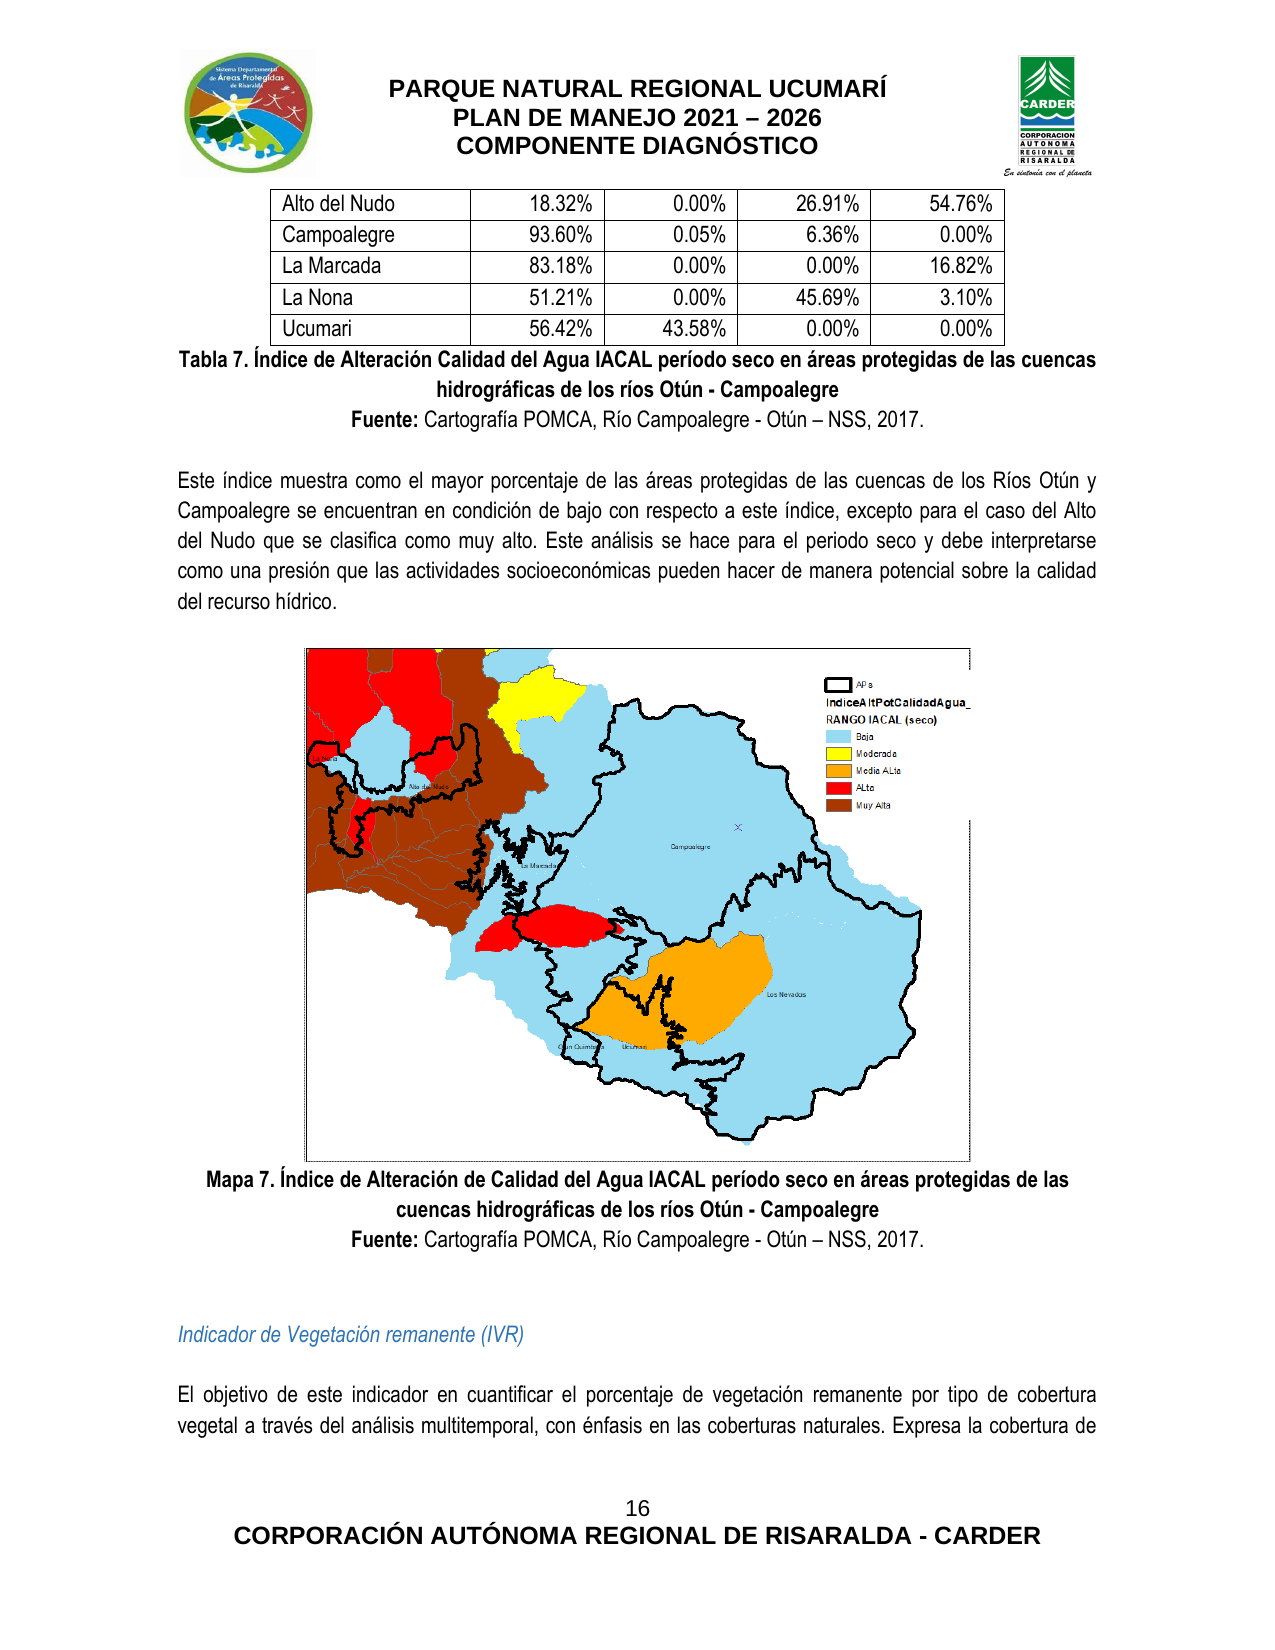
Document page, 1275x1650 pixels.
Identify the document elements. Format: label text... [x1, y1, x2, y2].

table_cell 43.58% [605, 315, 737, 345]
table_cell 56.42% [471, 315, 604, 345]
table_cell 0.00% [605, 190, 737, 220]
table_cell 6.36% [738, 221, 870, 251]
table_cell 3.10% [871, 284, 1004, 314]
table_cell 83.18% [471, 252, 604, 282]
table_cell 0.00% [605, 252, 737, 282]
text Fuente: Cartografía POMCA, Río Campoalegre - Otún – NSS, 2017. [177, 406, 1098, 433]
text Este índice muestra como el mayor porcentaje de las áreas protegidas de las cuencas de los Ríos Otún y Campoalegre se encuentran en condición de bajo con respecto a este índice, excepto para el caso del Alto del Nudo que se clasifica como muy alto. Este análisis se hace para el periodo seco y debe interpretarse como una presión que las actividades socioeconómicas pueden hacer de manera potencial sobre la calidad del recurso hídrico. [177, 467, 1098, 614]
table_cell 54.76% [871, 190, 1004, 220]
table_cell 0.00% [605, 284, 737, 314]
table_cell 51.21% [471, 284, 604, 314]
picture [304, 648, 971, 1162]
picture [998, 48, 1098, 187]
table_cell 18.32% [471, 190, 604, 220]
text Tabla 7. Índice de Alteración Calidad del Agua IACAL período seco en áreas protegidas de las cuencas hidrográficas de los ríos Otún - Campoalegre [177, 346, 1098, 403]
text Fuente: Cartografía POMCA, Río Campoalegre - Otún – NSS, 2017. [177, 1226, 1098, 1252]
table_cell 0.00% [871, 221, 1004, 251]
table_cell Ucumari [271, 315, 470, 345]
table_cell 0.00% [738, 252, 870, 282]
table_cell 93.60% [471, 221, 604, 251]
table_cell 16.82% [871, 252, 1004, 282]
table_cell La Nona [271, 284, 470, 314]
table_cell Alto del Nudo [271, 190, 470, 220]
table_cell Campoalegre [271, 221, 470, 251]
subtitle Indicador de Vegetación remanente (IVR) [177, 1321, 1098, 1347]
table_cell 45.69% [738, 284, 870, 314]
table_cell 0.00% [871, 315, 1004, 345]
picture [180, 49, 317, 178]
text Mapa 7. Índice de Alteración de Calidad del Agua IACAL período seco en áreas protegidas de las cuencas hidrográficas de los ríos Otún - Campoalegre [177, 1166, 1098, 1222]
table_cell La Marcada [271, 252, 470, 282]
table_cell 0.05% [605, 221, 737, 251]
table_cell 0.00% [738, 315, 870, 345]
table_cell 26.91% [738, 190, 870, 220]
